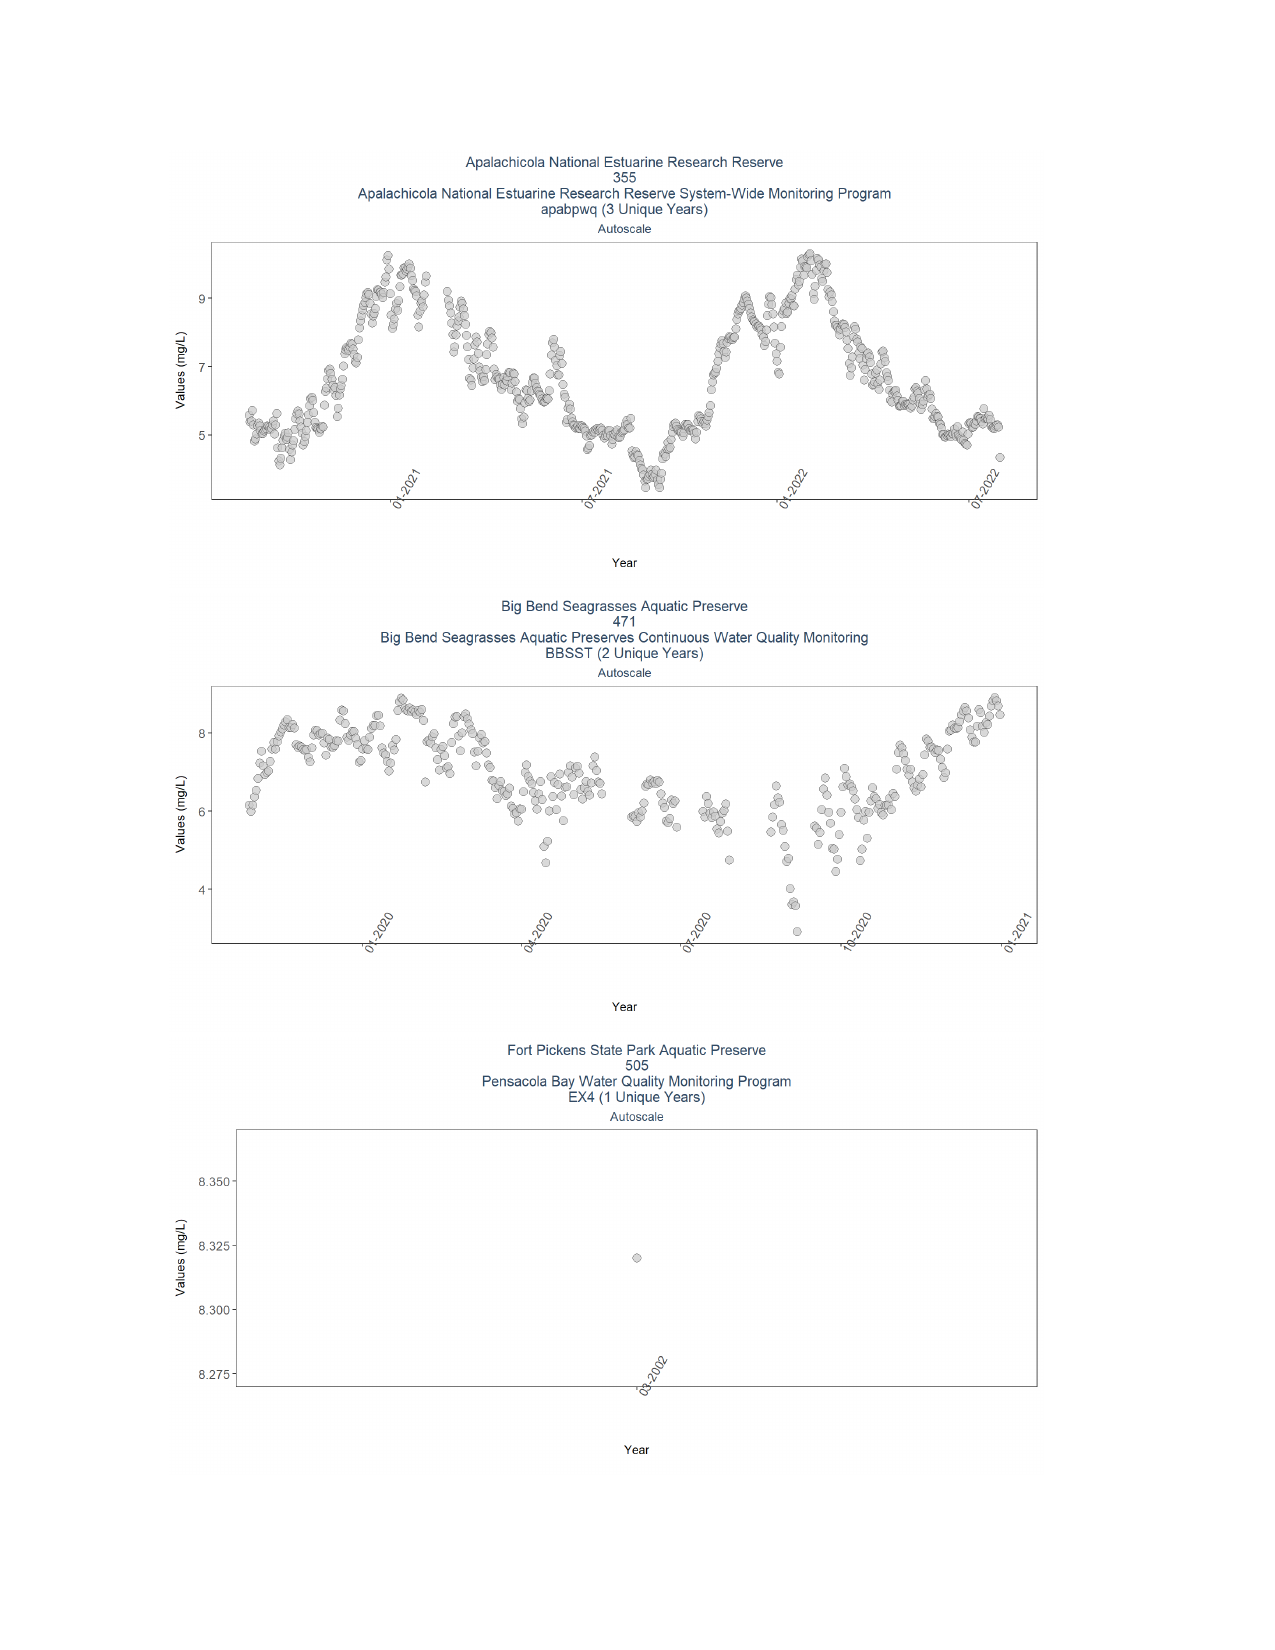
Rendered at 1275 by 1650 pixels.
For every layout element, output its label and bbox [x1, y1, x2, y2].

picture [168, 1037, 1044, 1475]
picture [168, 150, 1044, 588]
picture [168, 593, 1044, 1032]
